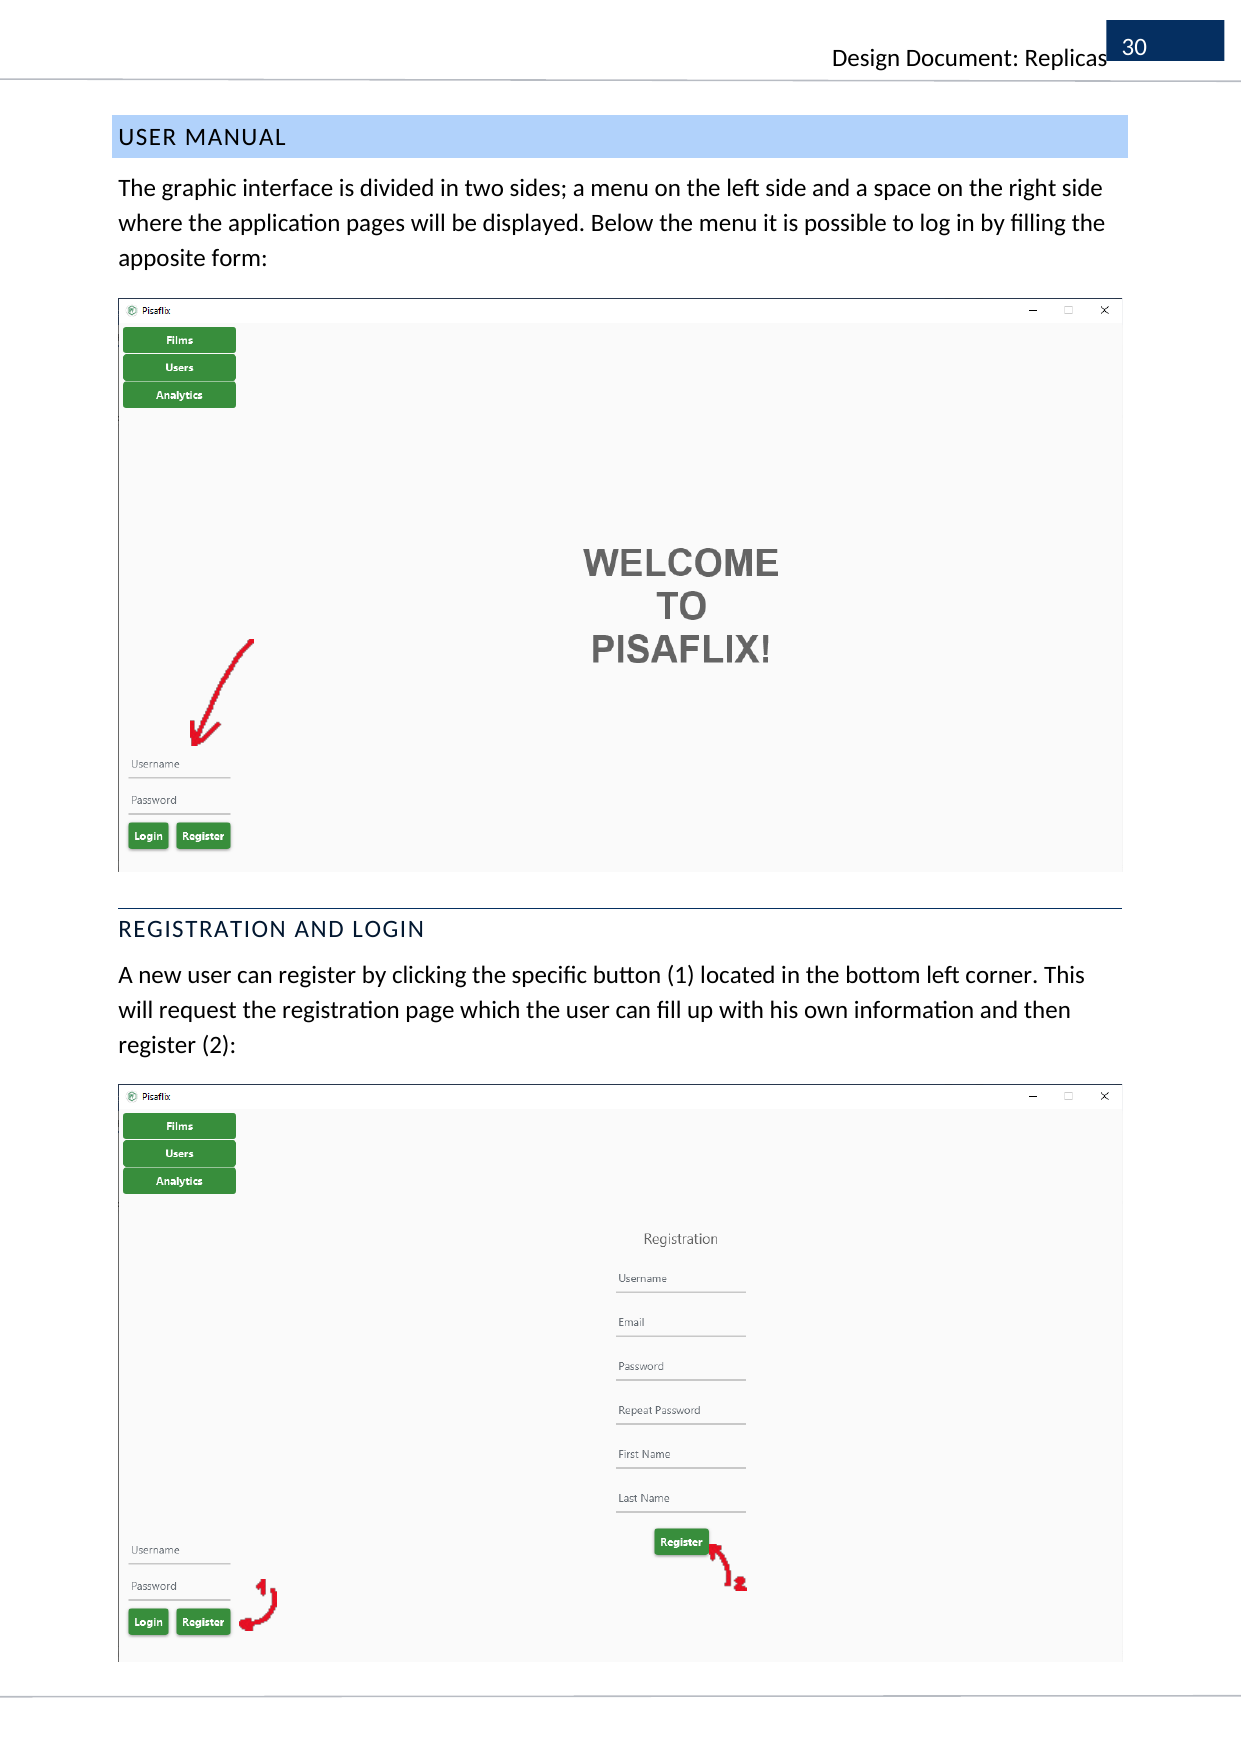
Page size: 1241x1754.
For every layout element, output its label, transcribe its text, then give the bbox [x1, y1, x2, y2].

picture [118, 298, 1123, 872]
text A new user can register by clicking the specific button (1) located in the bottom left corner. This will request the registration page which the user can fill up with his own information and then register (2): [118, 959, 1122, 1059]
picture [118, 1084, 1123, 1662]
subtitle User Manual [118, 121, 1122, 151]
text The graphic interface is divided in two sides; a menu on the left side and a space on the right side where the application pages will be displayed. Below the menu it is possible to log in by filling the apposite form: [118, 173, 1122, 273]
subtitle Registration and login [118, 909, 1122, 944]
